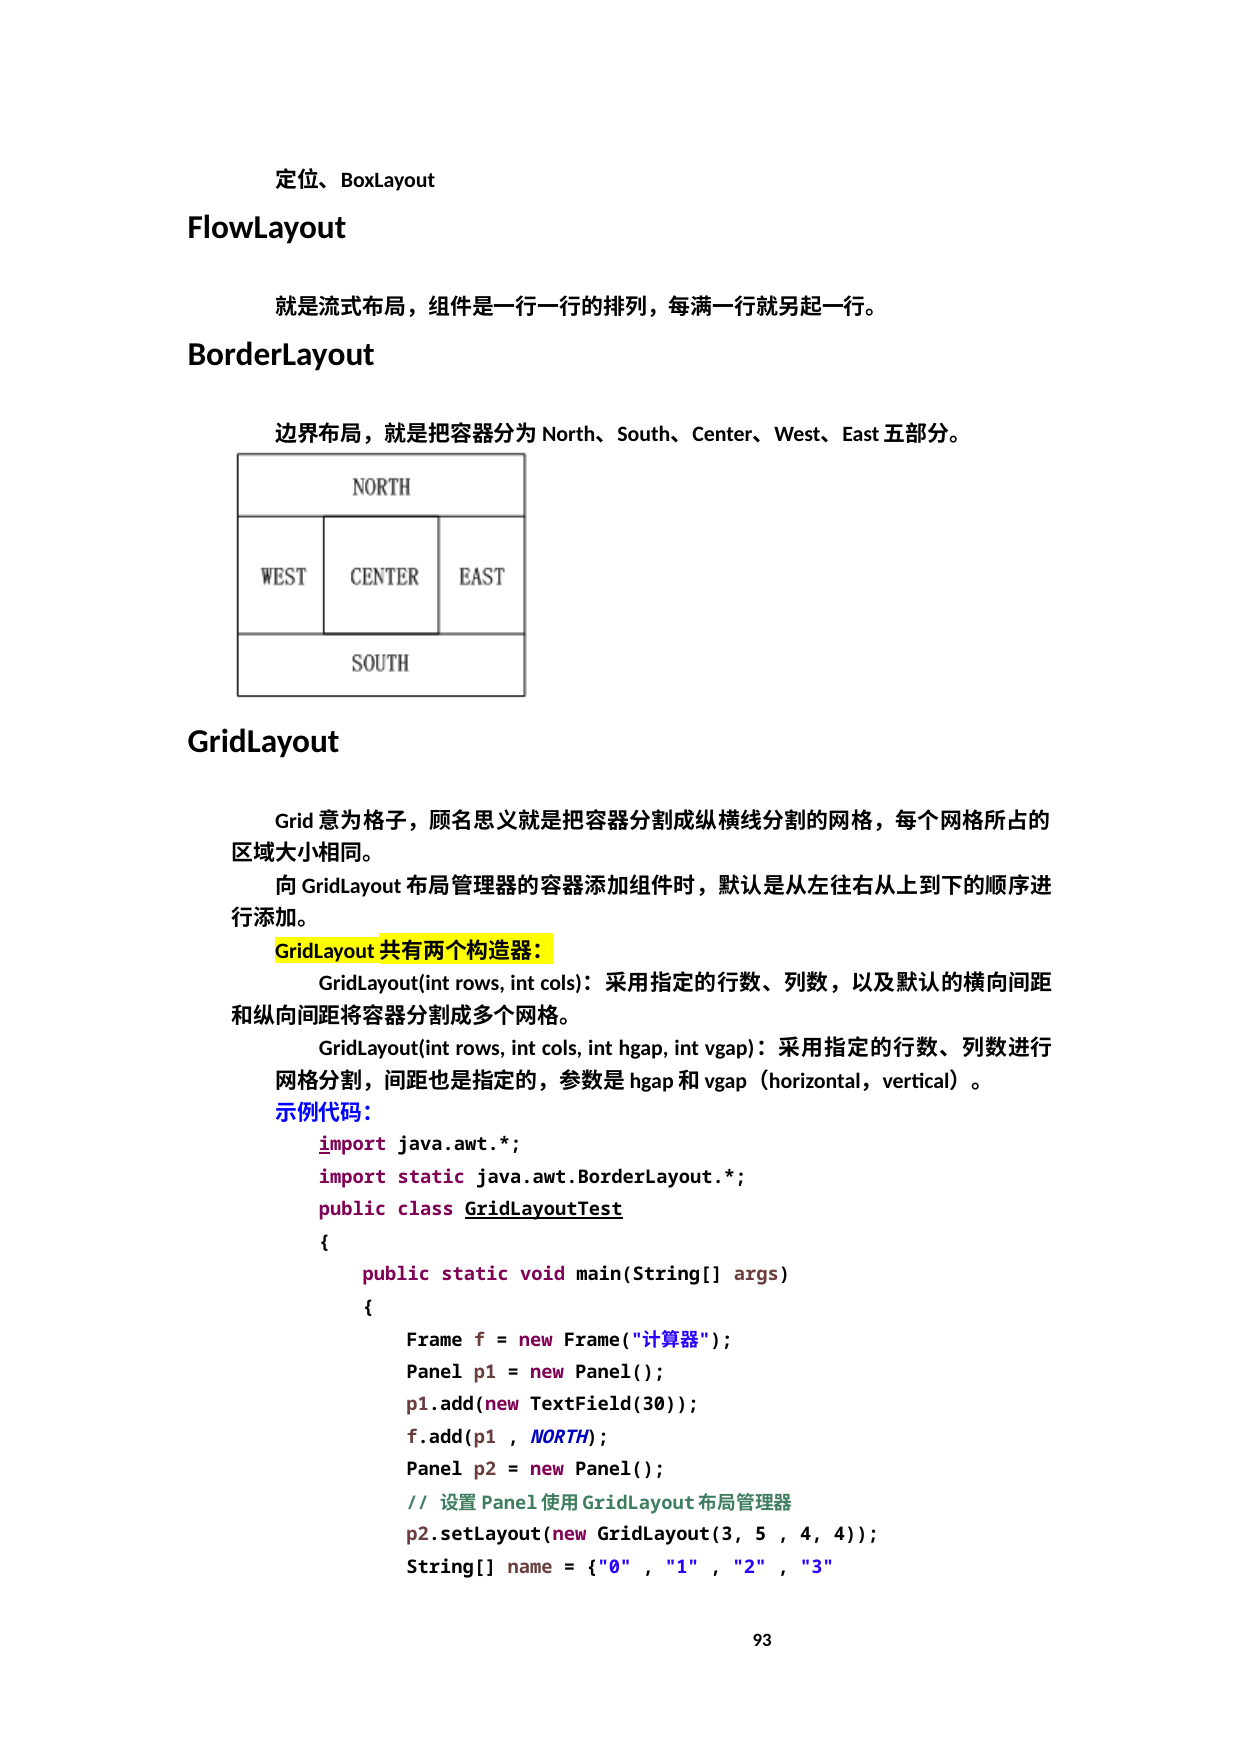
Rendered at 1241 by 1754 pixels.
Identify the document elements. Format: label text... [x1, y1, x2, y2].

text public class GridLayoutTest [275, 1192, 1053, 1225]
subtitle FlowLayout [187, 194, 1053, 259]
list 示例代码： [231, 1095, 1053, 1127]
list Grid意为格子，顾名思义就是把容器分割成纵横线分割的网格，每个网格所占的区域大小相同。 [231, 802, 1053, 867]
list 就是流式布局，组件是一行一行的排列，每满一行就另起一行。 [231, 289, 1053, 321]
text Frame f = new Frame("计算器"); [275, 1322, 1053, 1355]
text Panel p1 = new Panel(); [275, 1355, 1053, 1387]
text { [275, 1290, 1053, 1322]
text public static void main(String[] args) [275, 1257, 1053, 1290]
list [275, 162, 1053, 194]
text String[] name = {"0" , "1" , "2" , "3" [275, 1550, 1053, 1582]
subtitle GridLayout [187, 708, 1053, 773]
subtitle BorderLayout [187, 321, 1053, 386]
text f.add(p1 , NORTH); [275, 1420, 1053, 1452]
text Panel p2 = new Panel(); [275, 1452, 1053, 1485]
text p2.setLayout(new GridLayout(3, 5 , 4, 4)); [275, 1517, 1053, 1550]
picture [231, 448, 533, 705]
list 向GridLayout布局管理器的容器添加组件时，默认是从左往右从上到下的顺序进行添加。 [231, 867, 1053, 932]
list GridLayout共有两个构造器： GridLayout(int rows, int cols)：采用指定的行数、列数，以及默认的横向间距和纵向间距将容器分割成多个网格。 [231, 932, 1053, 1030]
text p1.add(new TextField(30)); [275, 1387, 1053, 1420]
text import java.awt.*; [275, 1127, 1053, 1160]
text { [275, 1225, 1053, 1257]
list GridLayout(int rows, int cols, int hgap, int vgap)：采用指定的行数、列数进行网格分割，间距也是指定的，参数是hgap和vgap（horizontal，vertical）。 [275, 1030, 1053, 1095]
text // 设置Panel使用GridLayout布局管理器 [275, 1485, 1053, 1517]
text import static java.awt.BorderLayout.*; [275, 1160, 1053, 1192]
